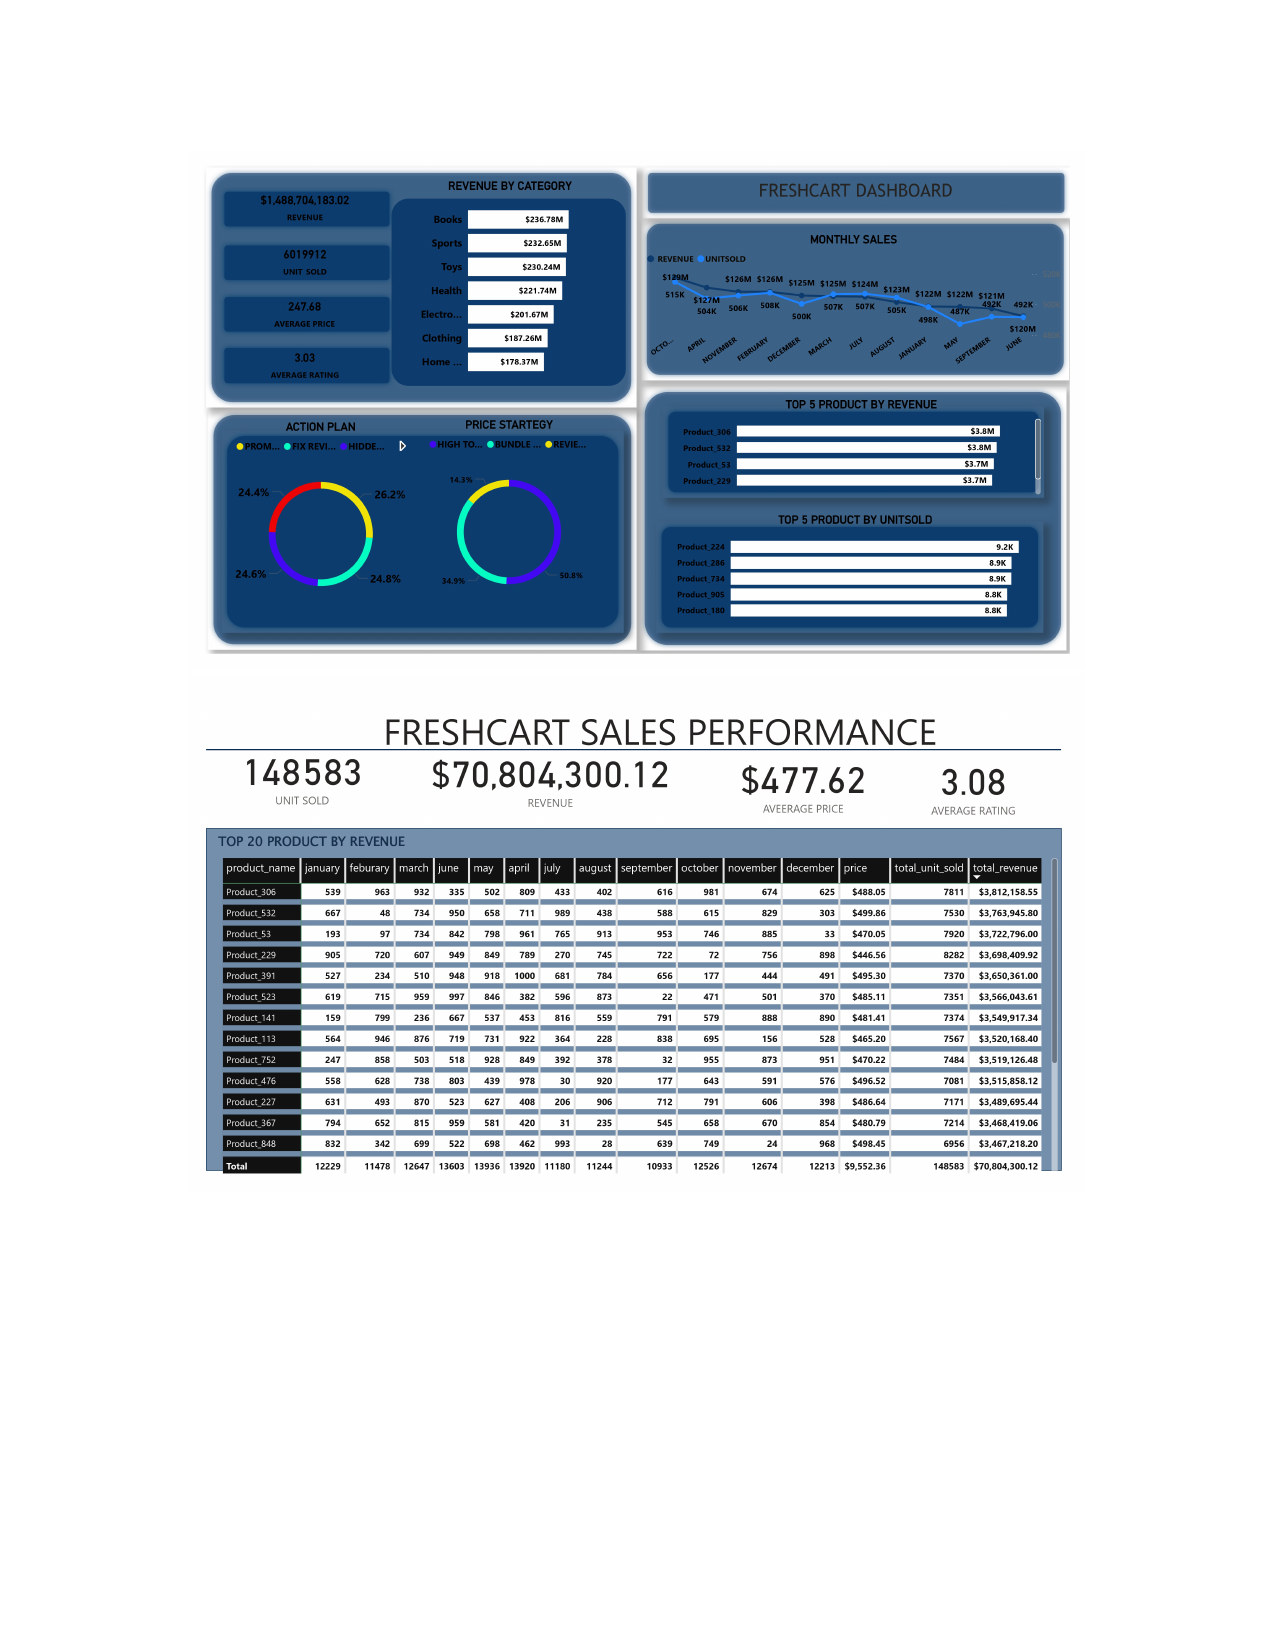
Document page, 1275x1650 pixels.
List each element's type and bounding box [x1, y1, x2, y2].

picture [187, 673, 1086, 1193]
picture [187, 150, 1086, 670]
